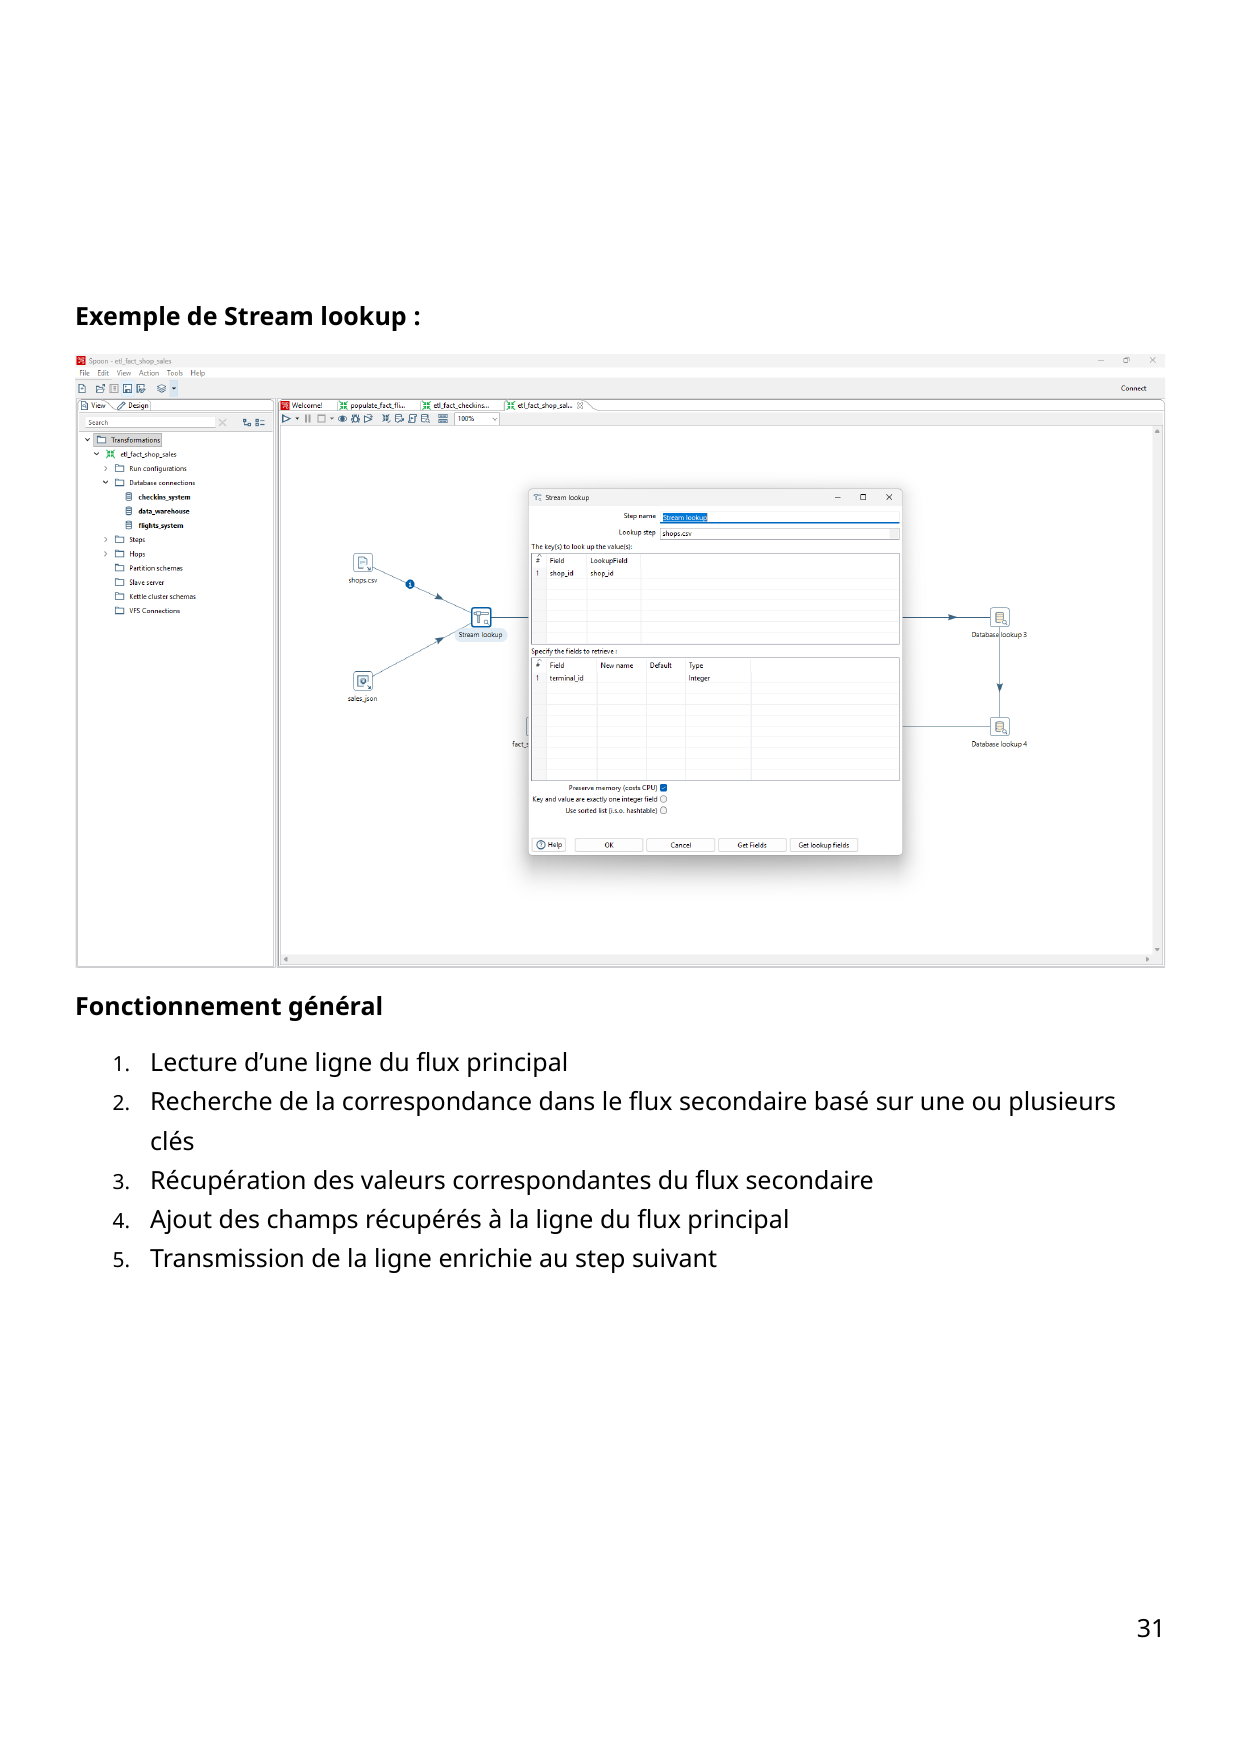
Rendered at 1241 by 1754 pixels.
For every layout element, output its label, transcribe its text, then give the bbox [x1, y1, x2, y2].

list Transmission de la ligne enrichie au step suivant [112, 1241, 1165, 1275]
list Récupération des valeurs correspondantes du flux secondaire [112, 1162, 1165, 1196]
text Fonctionnement général [75, 989, 1165, 1023]
list Ajout des champs récupérés à la ligne du flux principal [112, 1201, 1165, 1236]
list Recherche de la correspondance dans le flux secondaire basé sur une ou plusieurs clés [112, 1084, 1165, 1157]
picture [75, 354, 1166, 968]
text Exemple de Stream lookup : [75, 298, 1165, 332]
list Lecture d’une ligne du flux principal [112, 1045, 1165, 1079]
